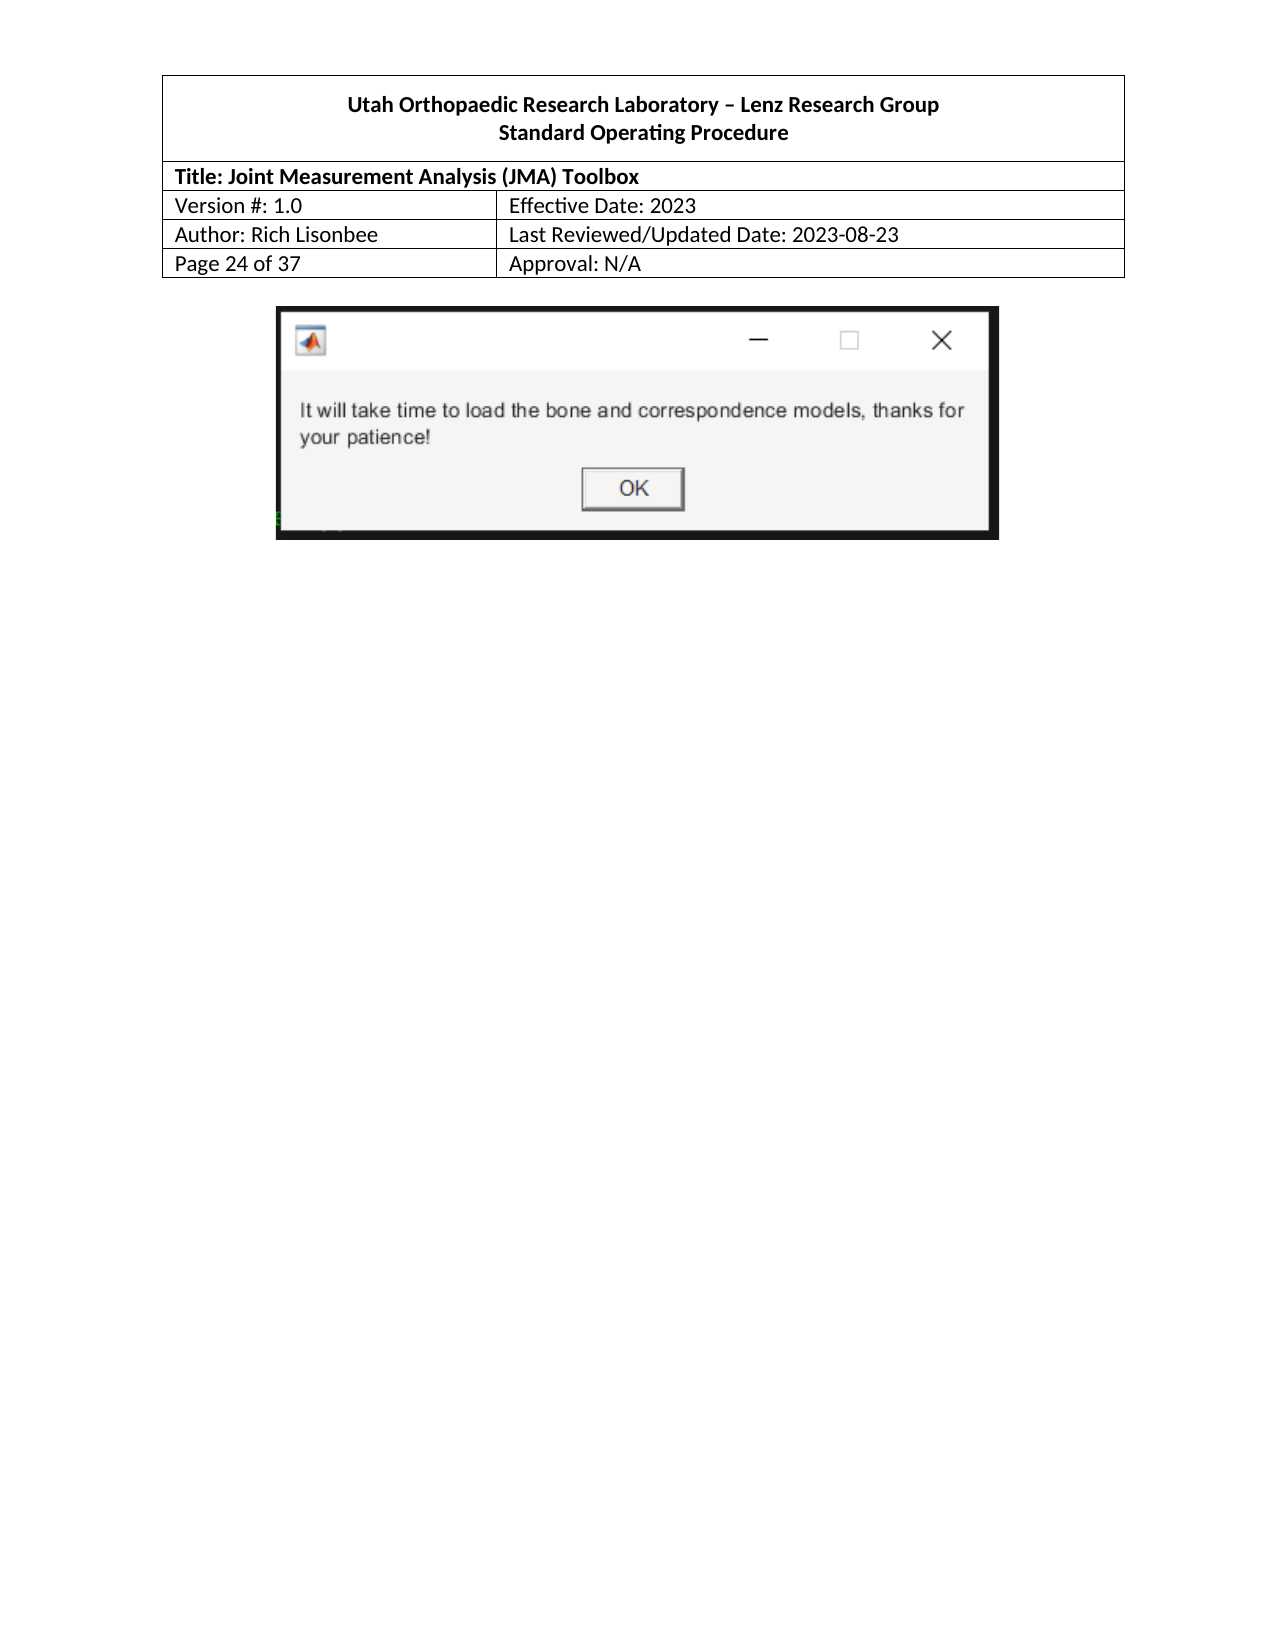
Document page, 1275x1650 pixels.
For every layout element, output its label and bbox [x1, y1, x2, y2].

picture [275, 306, 1000, 540]
